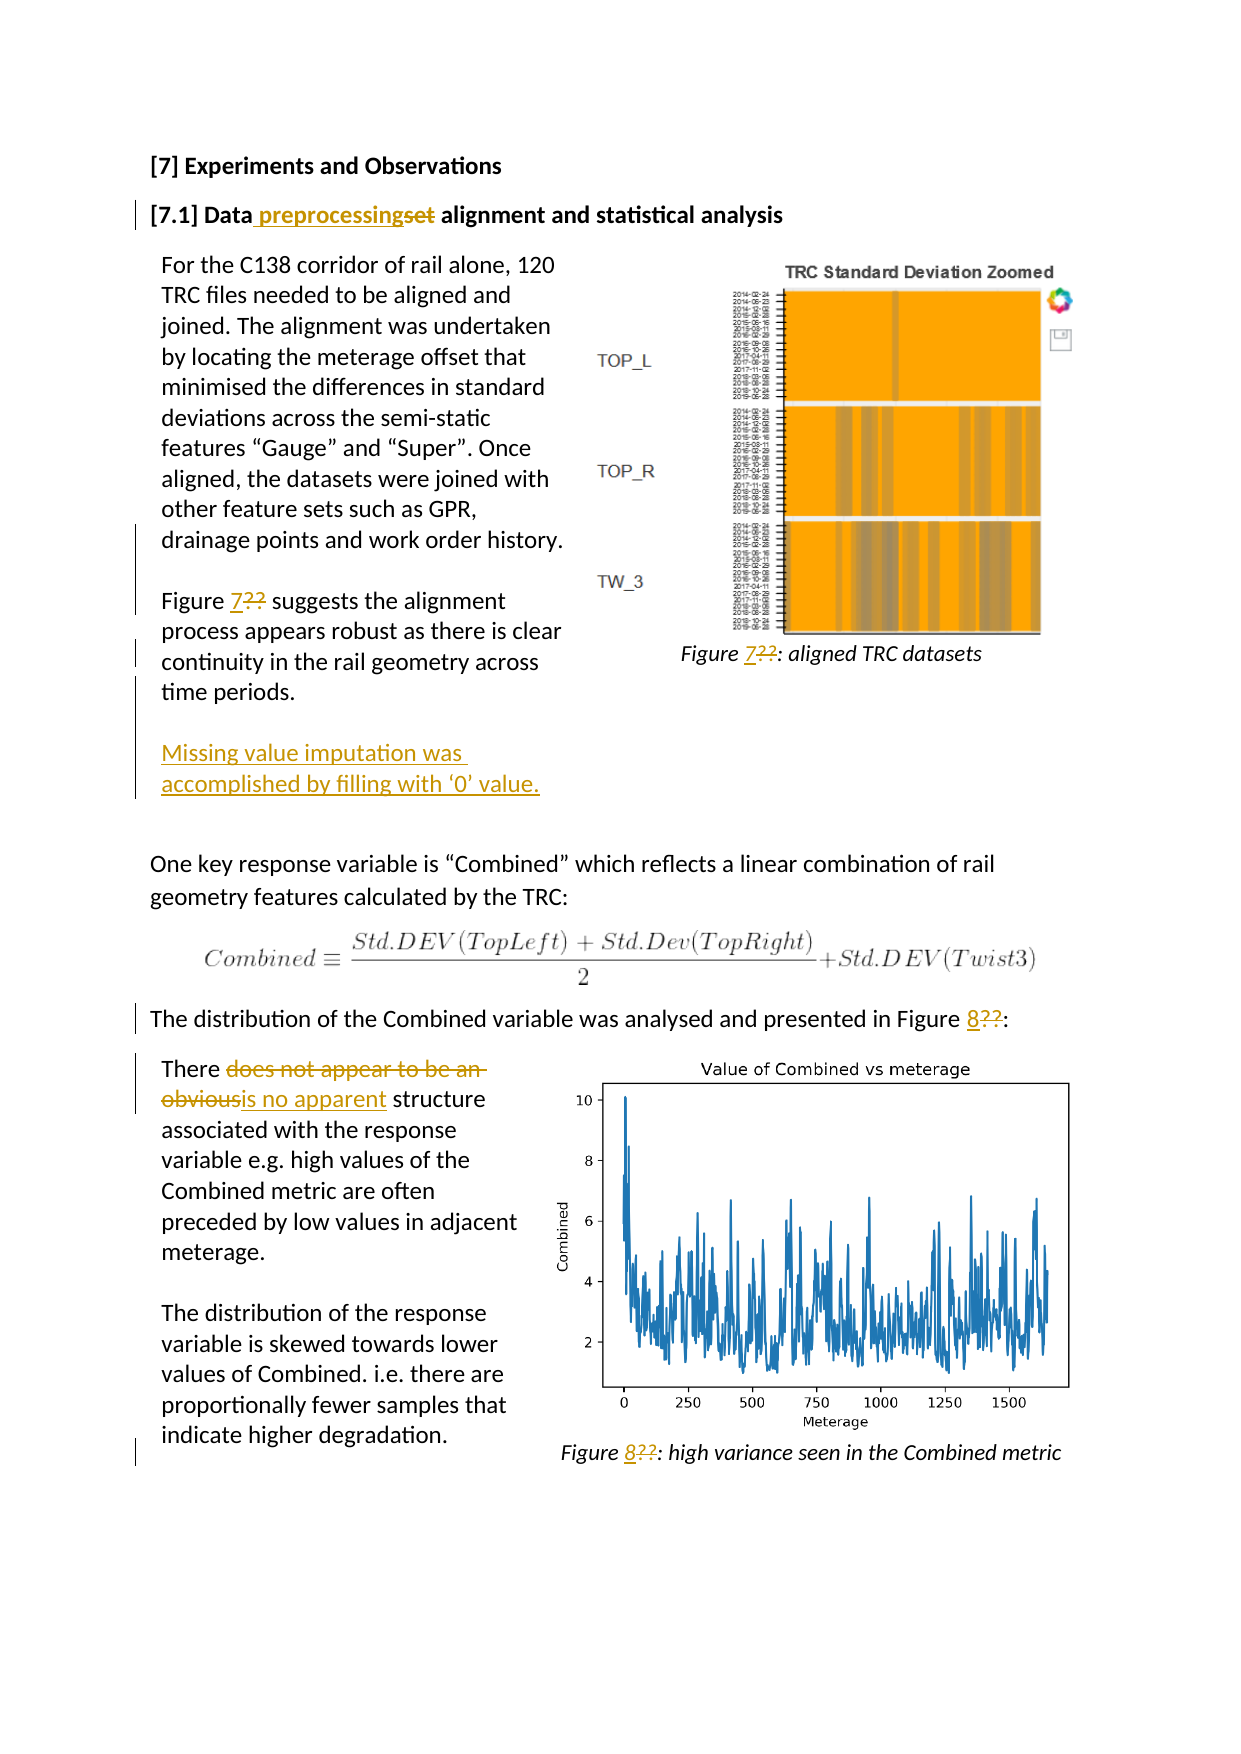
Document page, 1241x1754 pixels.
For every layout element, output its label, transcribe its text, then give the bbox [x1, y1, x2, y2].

text One key response variable is “Combined” which reflects a linear combination of rail geometry features calculated by the TRC: [150, 848, 1090, 912]
picture [546, 1053, 1078, 1439]
table_header Figure : high variance seen in the Combined metric [535, 1053, 1089, 1466]
table_header For the C138 corridor of rail alone, 120 TRC files needed to be aligned and joined. The alignment was undertaken by locating the meterage offset that minimised the differences in standard deviations across the semi-static features “Gauge” and “Super”. Once aligned, the datasets were joined with other feature sets such as GPR, drainage points and work order history. Figure suggests the alignment process appears robust as there is clear continuity in the rail geometry across time periods. [150, 249, 576, 798]
table_header Figure : aligned TRC datasets [576, 249, 1089, 798]
table_header There structure associated with the response variable e.g. high values of the Combined metric are often preceded by low values in adjacent meterage. The distribution of the response variable is skewed towards lower values of Combined. i.e. there are proportionally fewer samples that indicate higher degradation. [150, 1053, 535, 1466]
text [7.1] Data alignment and statistical analysis [150, 199, 1090, 230]
text The distribution of the Combined variable was analysed and presented in Figure : [150, 1003, 1090, 1034]
picture [204, 930, 1036, 985]
text [7] Experiments and Observations [150, 150, 1090, 181]
picture [587, 249, 1078, 640]
